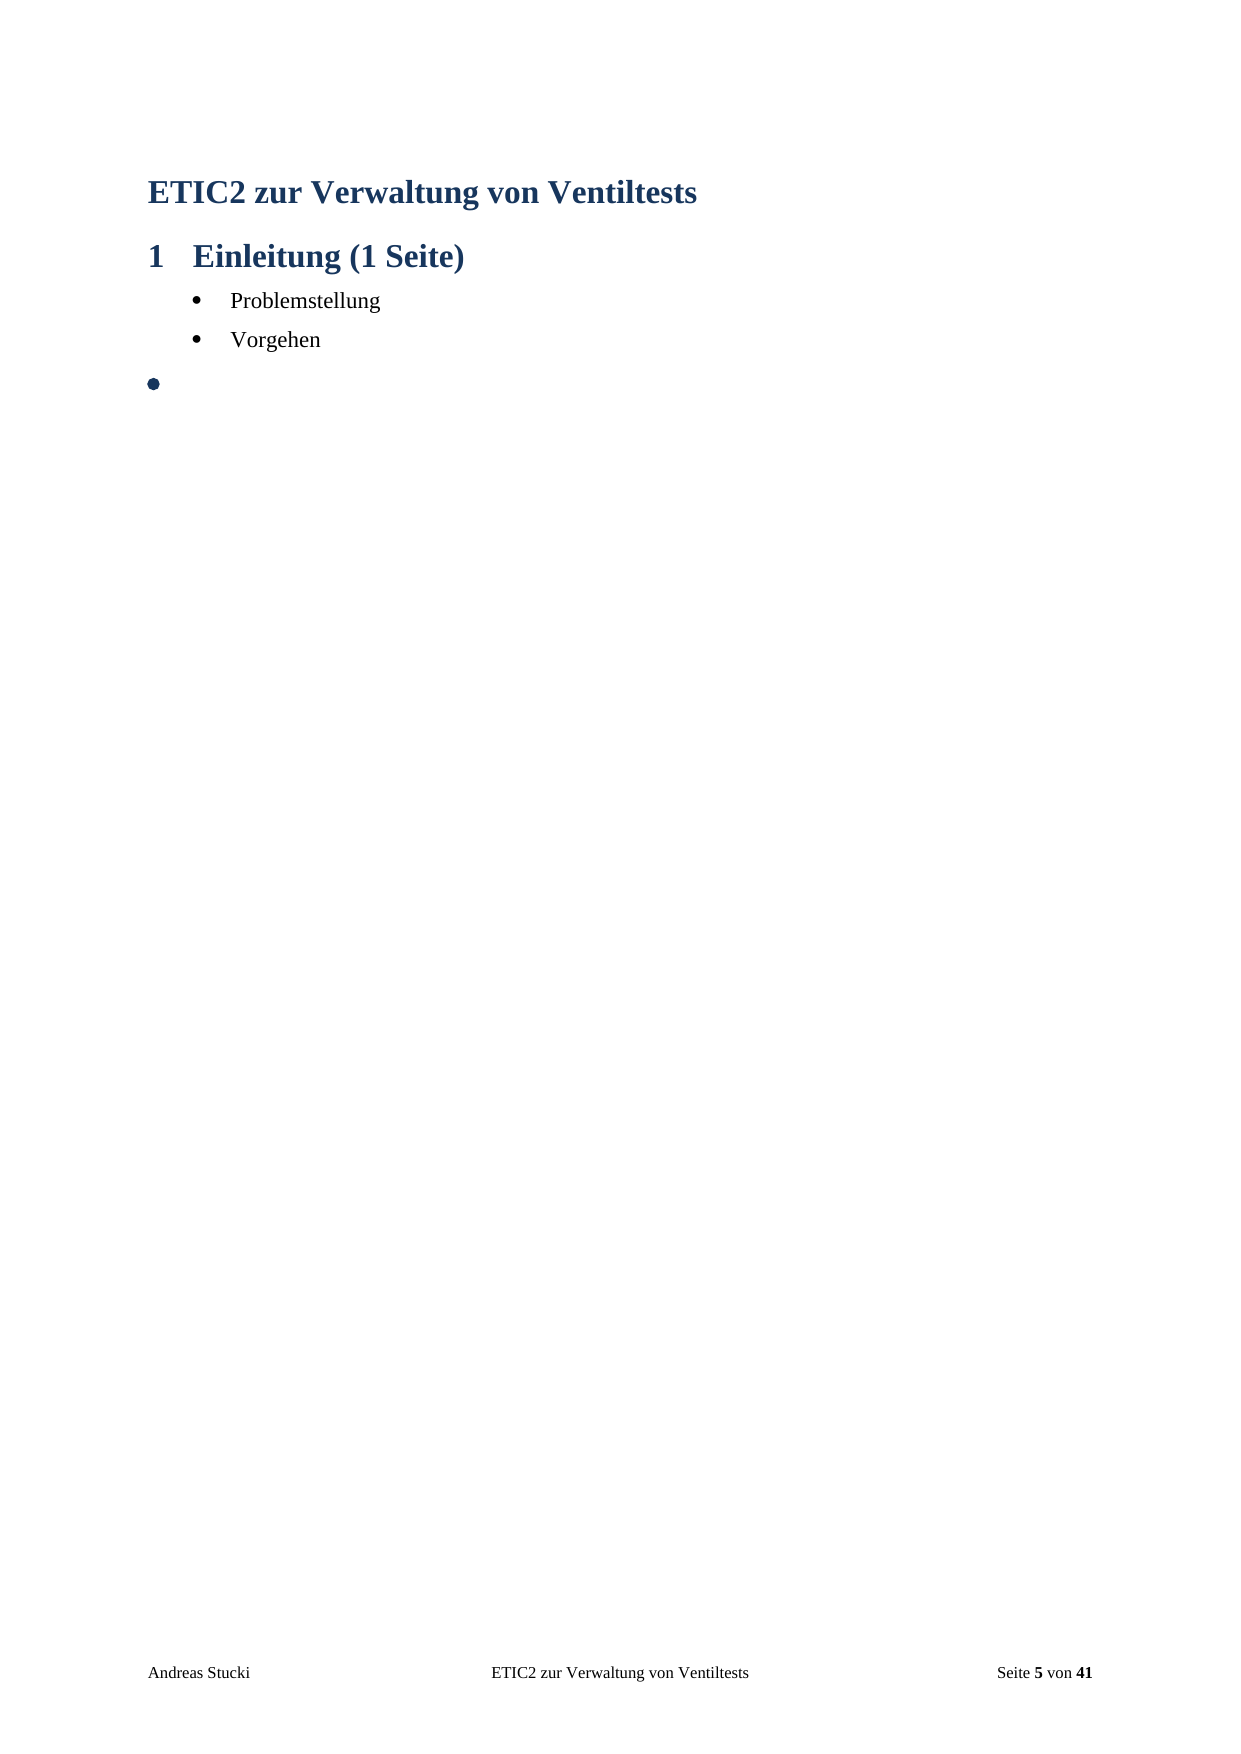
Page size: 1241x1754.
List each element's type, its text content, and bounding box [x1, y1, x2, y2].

subtitle ETIC2 zur Verwaltung von Ventiltests [148, 173, 1092, 211]
subtitle Einleitung (1 Seite) [148, 236, 1092, 274]
list Vorgehen [193, 326, 1092, 352]
list Problemstellung [193, 287, 1092, 313]
